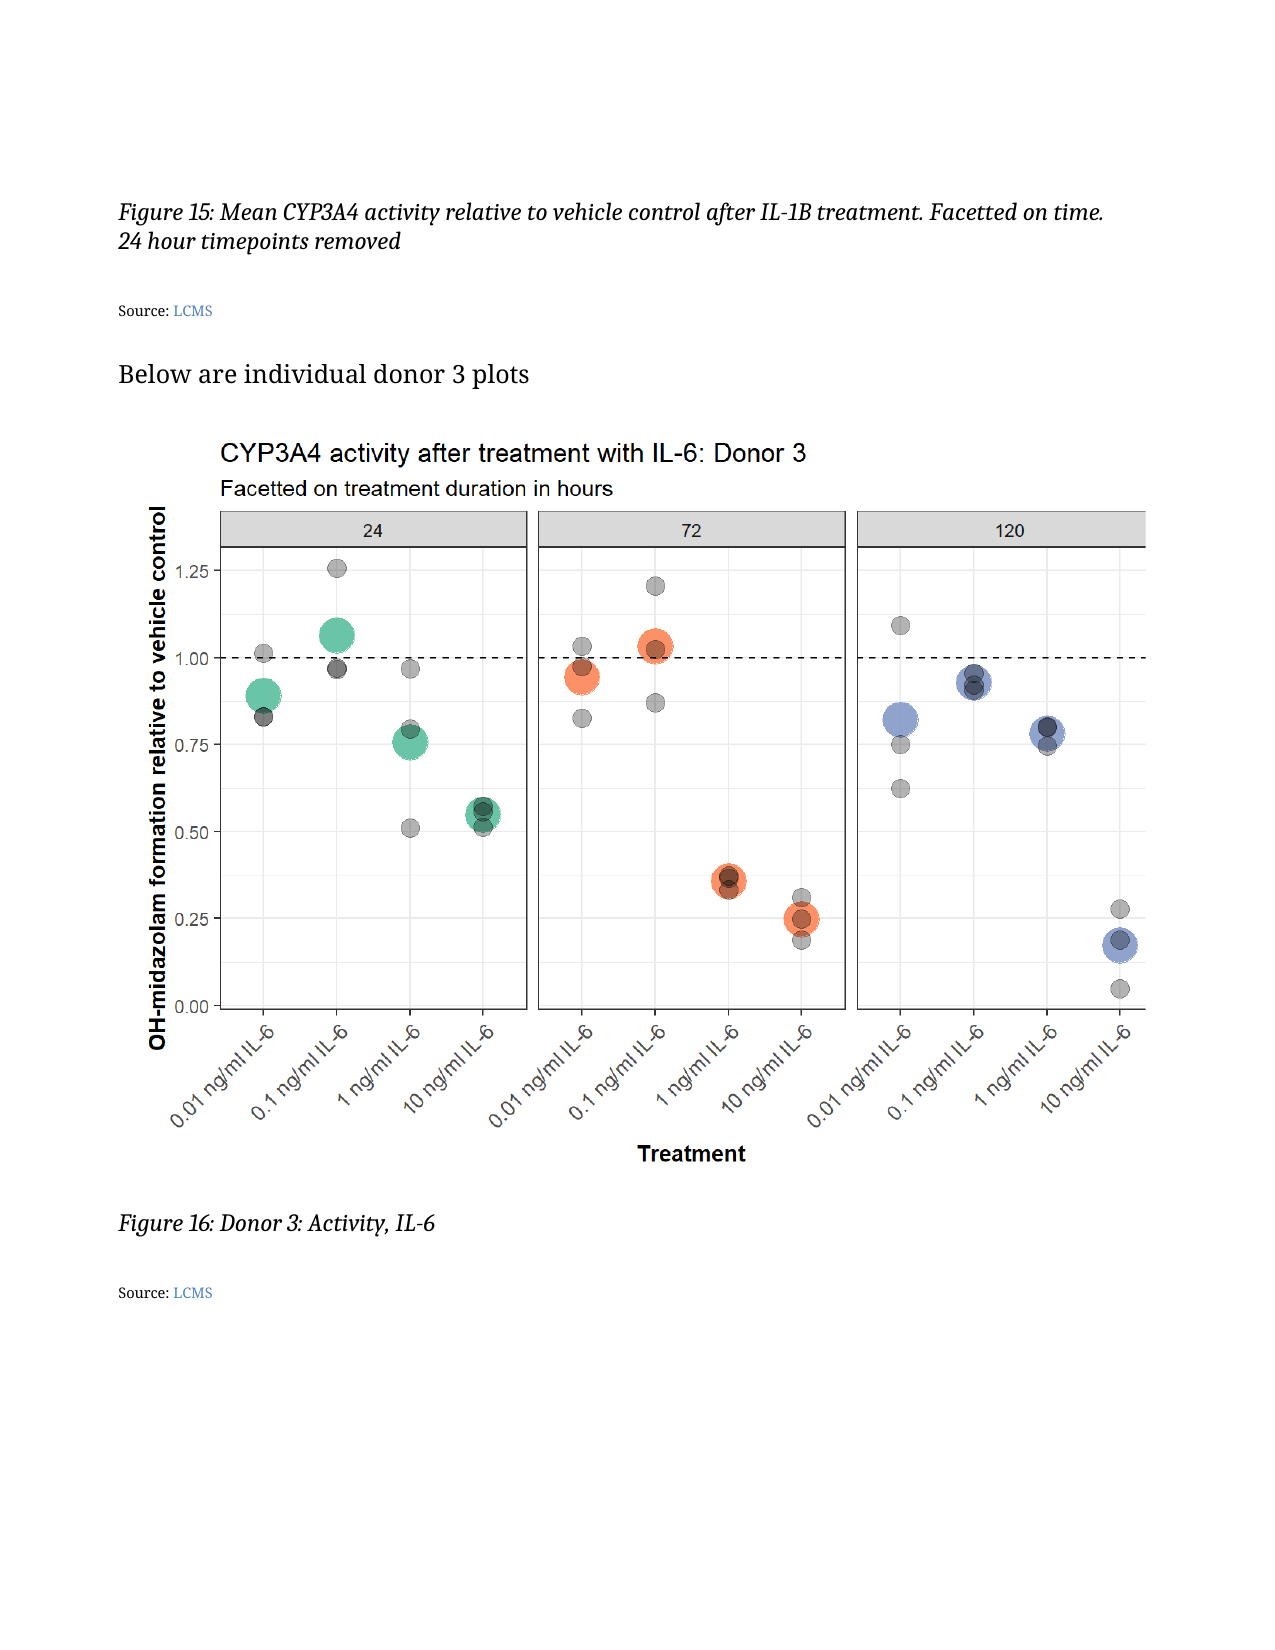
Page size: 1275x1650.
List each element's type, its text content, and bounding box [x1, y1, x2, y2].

text Source: LCMS [118, 1269, 1157, 1303]
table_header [107, 177, 1146, 268]
picture [137, 430, 1146, 1172]
table_header Figure 16: Donor 3: Activity, IL-6 [107, 426, 1146, 1250]
text Below are individual donor 3 plots [118, 357, 1157, 391]
text Source: LCMS [118, 287, 1157, 321]
